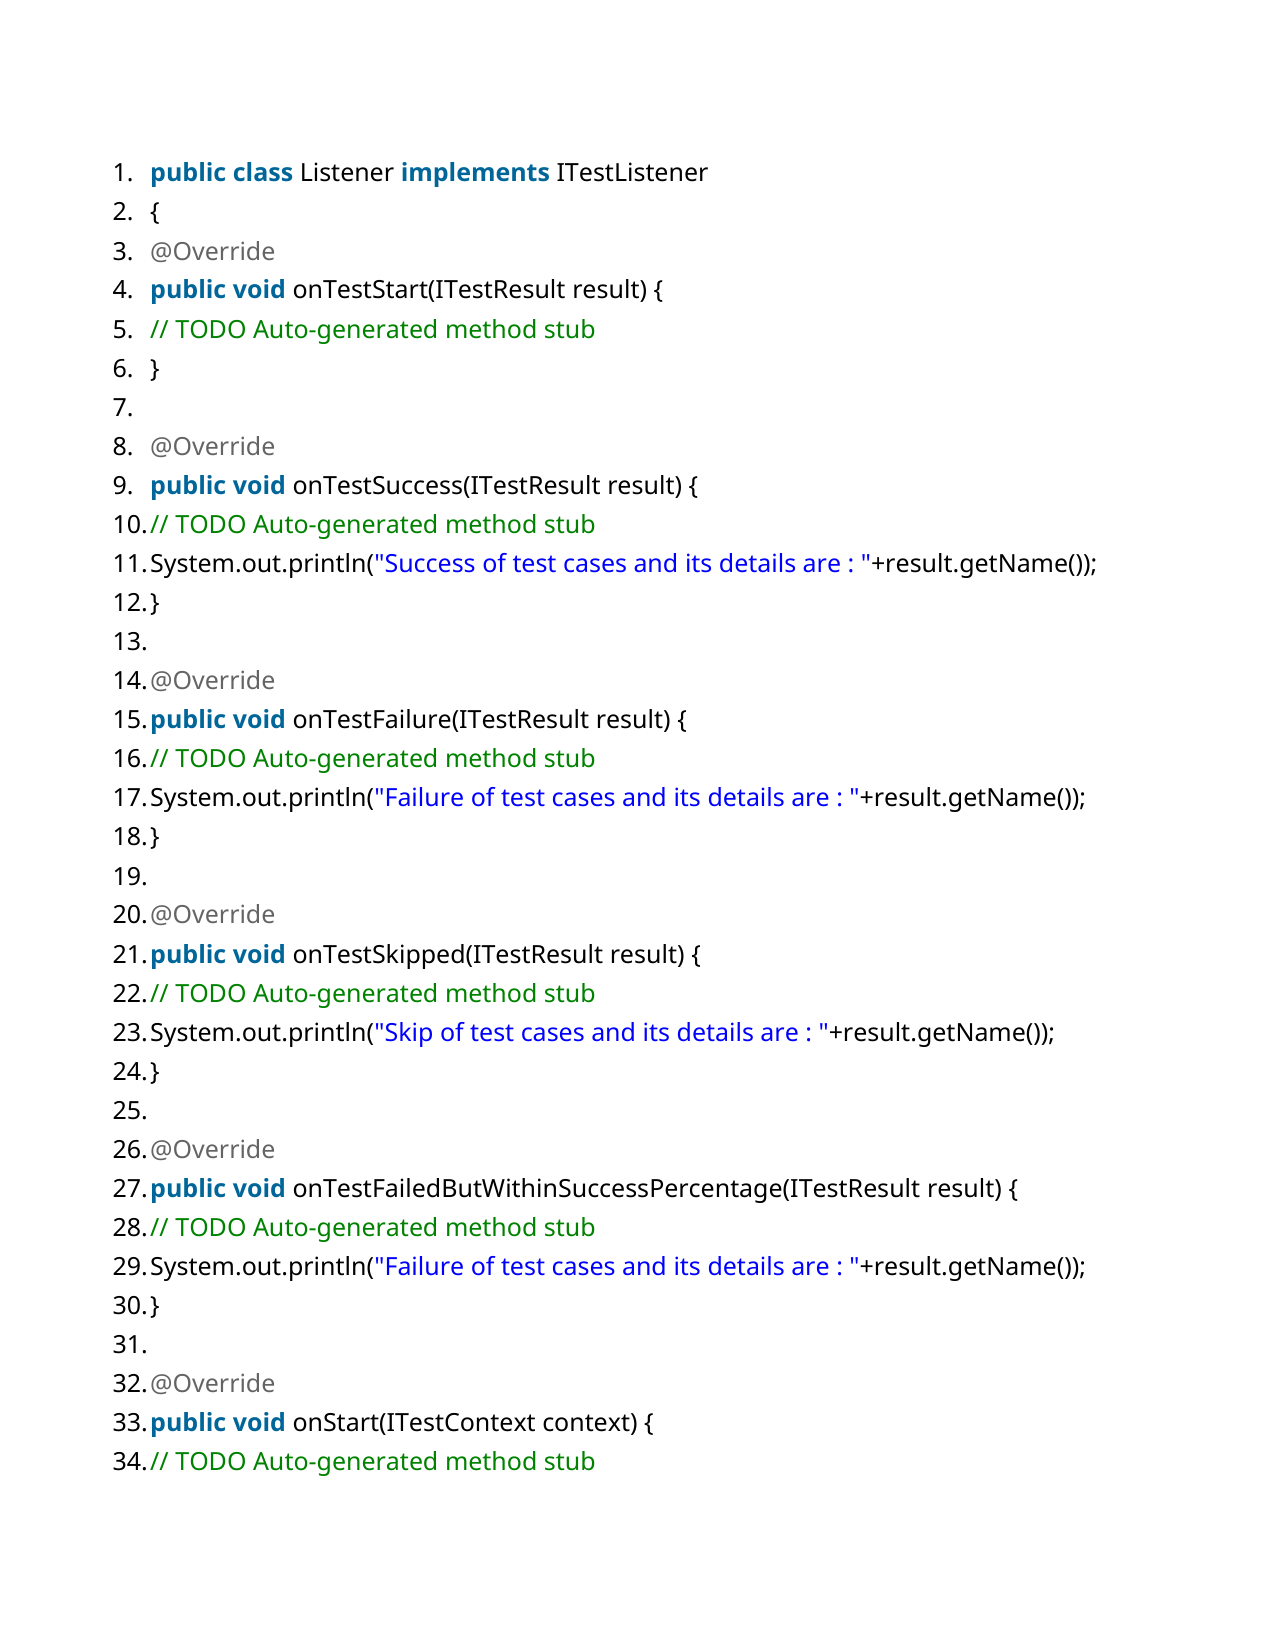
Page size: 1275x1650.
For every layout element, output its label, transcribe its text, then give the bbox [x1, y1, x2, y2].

list @Override [112, 1361, 1125, 1400]
list @Override [112, 658, 1125, 697]
list // TODO Auto-generated method stub [112, 306, 1125, 345]
list @Override [112, 228, 1125, 267]
list // TODO Auto-generated method stub [112, 1205, 1125, 1244]
list // TODO Auto-generated method stub [112, 736, 1125, 775]
list // TODO Auto-generated method stub [112, 502, 1125, 541]
list System.out.println("Failure of test cases and its details are : "+result.getName()); [112, 1244, 1125, 1283]
list @Override [112, 892, 1125, 931]
list public class Listener implements ITestListener [112, 150, 1125, 189]
list public void onTestSuccess(ITestResult result) { [112, 462, 1125, 502]
list public void onStart(ITestContext context) { [112, 1400, 1125, 1439]
list @Override [112, 423, 1125, 462]
list // TODO Auto-generated method stub [112, 1439, 1125, 1478]
list @Override [112, 1127, 1125, 1166]
list public void onTestFailedButWithinSuccessPercentage(ITestResult result) { [112, 1166, 1125, 1205]
list System.out.println("Skip of test cases and its details are : "+result.getName()); [112, 1009, 1125, 1048]
list } [112, 345, 1125, 384]
list } [112, 580, 1125, 619]
list // TODO Auto-generated method stub [112, 970, 1125, 1009]
list System.out.println("Success of test cases and its details are : "+result.getName()); [112, 541, 1125, 580]
list } [112, 814, 1125, 853]
list public void onTestSkipped(ITestResult result) { [112, 931, 1125, 970]
list public void onTestStart(ITestResult result) { [112, 267, 1125, 306]
list public void onTestFailure(ITestResult result) { [112, 697, 1125, 736]
list } [112, 1048, 1125, 1087]
list System.out.println("Failure of test cases and its details are : "+result.getName()); [112, 775, 1125, 814]
list { [112, 189, 1125, 228]
list } [112, 1283, 1125, 1322]
